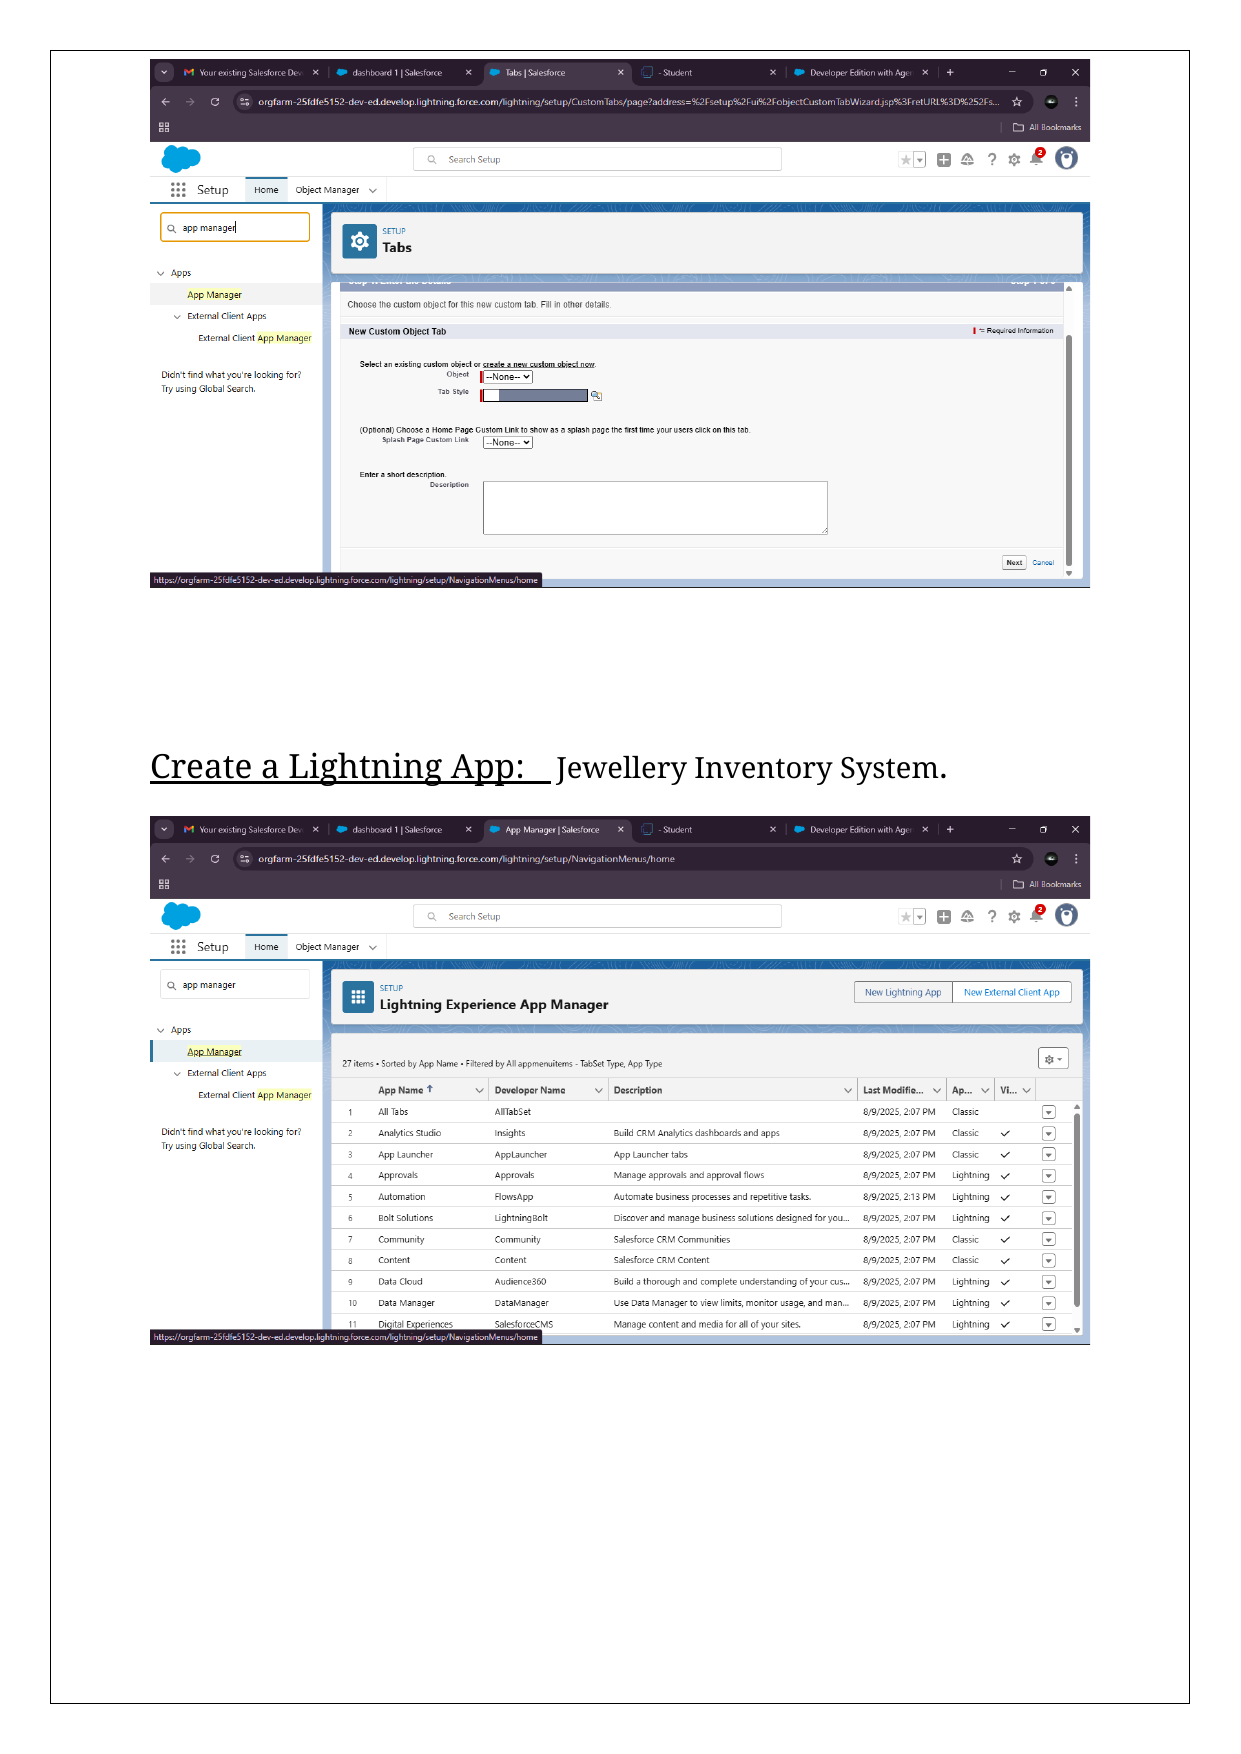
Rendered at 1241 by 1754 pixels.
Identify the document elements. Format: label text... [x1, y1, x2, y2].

picture [150, 816, 1091, 1345]
text Create a Lightning App: Jewellery Inventory System. [150, 743, 1090, 788]
picture [150, 59, 1091, 588]
